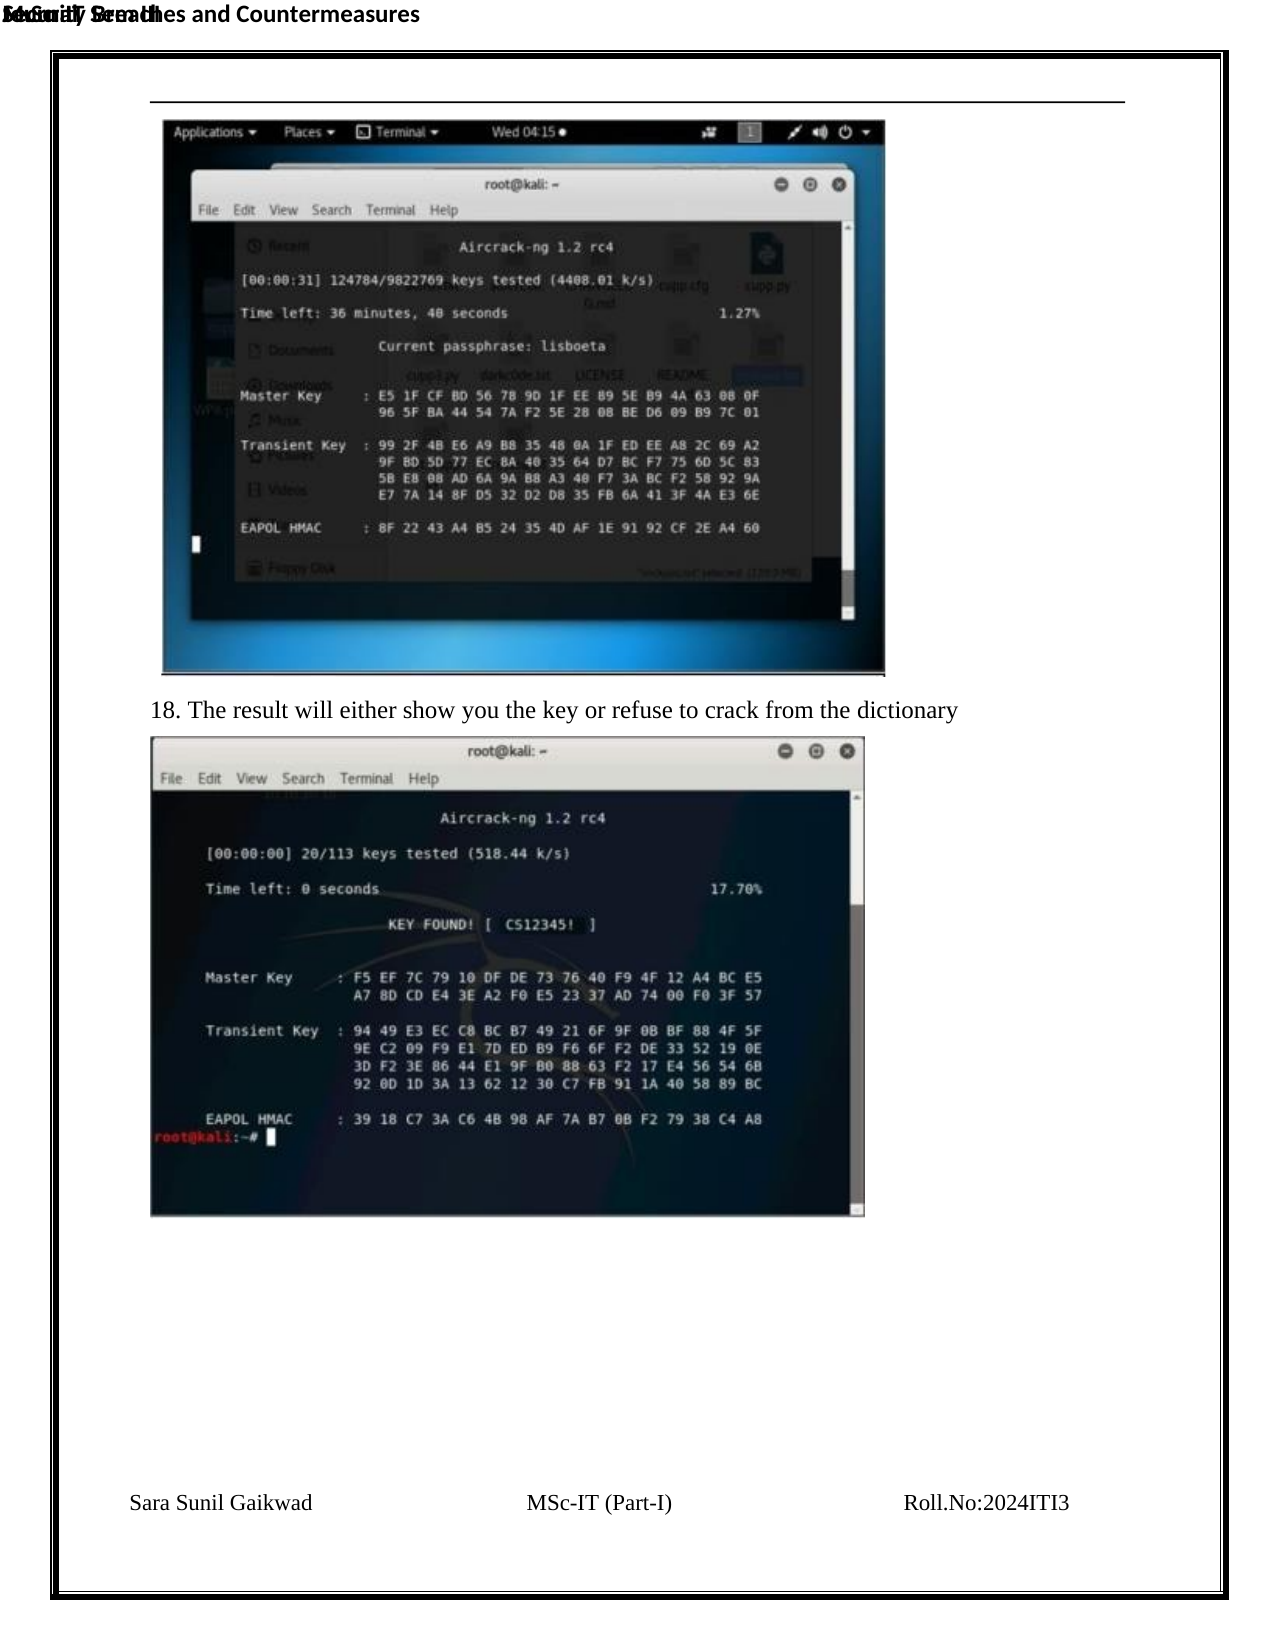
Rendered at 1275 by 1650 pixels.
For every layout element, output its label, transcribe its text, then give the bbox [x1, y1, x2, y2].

picture [161, 119, 887, 677]
list The result will either show you the key or refuse to crack from the dictionary [150, 695, 1220, 724]
picture [150, 736, 865, 1219]
